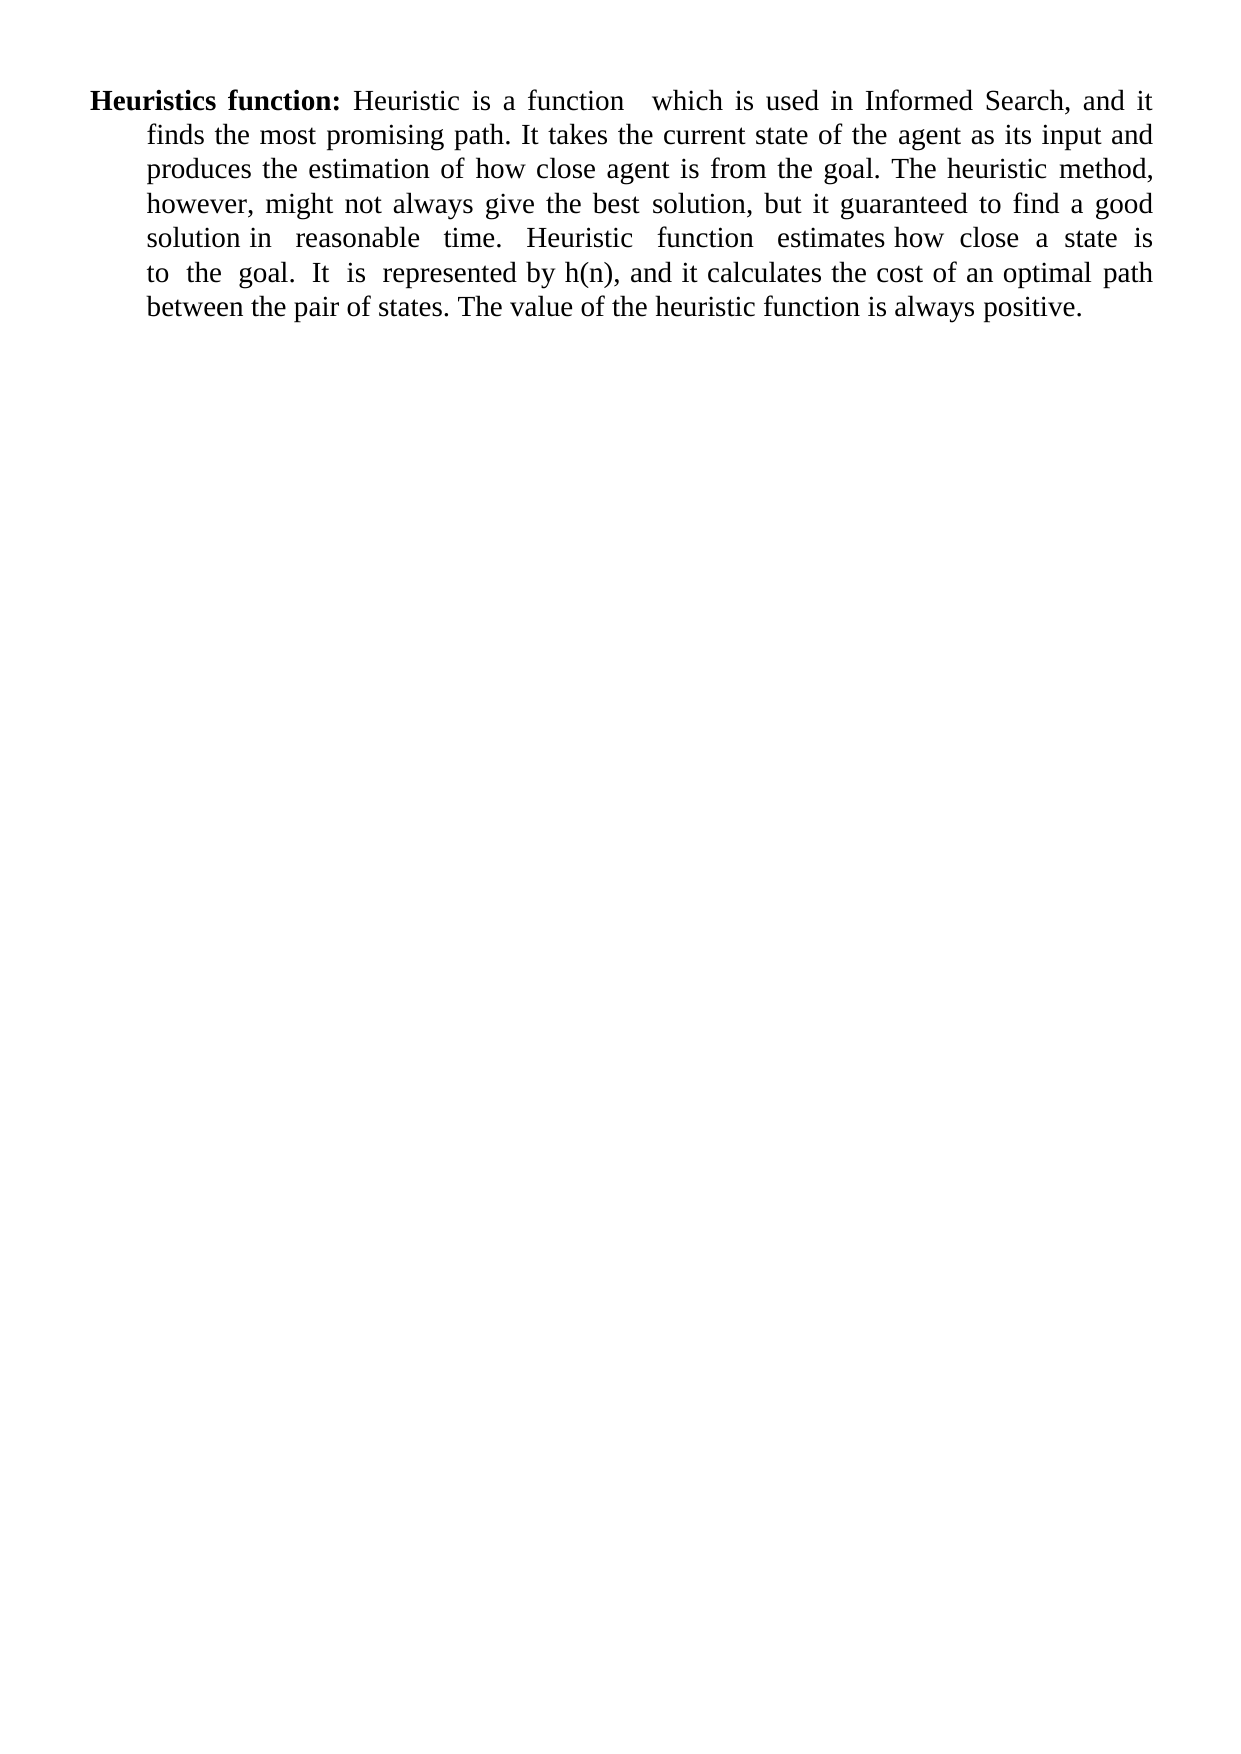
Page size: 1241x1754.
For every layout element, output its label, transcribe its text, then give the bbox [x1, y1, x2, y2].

text Heuristics function: Heuristic is a function which is used in Informed Search, and it finds the most promising path. It takes the current state of the agent as its input and produces the estimation of how close agent is from the goal. The heuristic method, however, might not always give the best solution, but it guaranteed to find a good solution in reasonable time. Heuristic function estimates how close a state is to the goal. It is represented by h(n), and it calculates the cost of an optimal path between the pair of states. The value of the heuristic function is always positive. [90, 83, 1154, 323]
